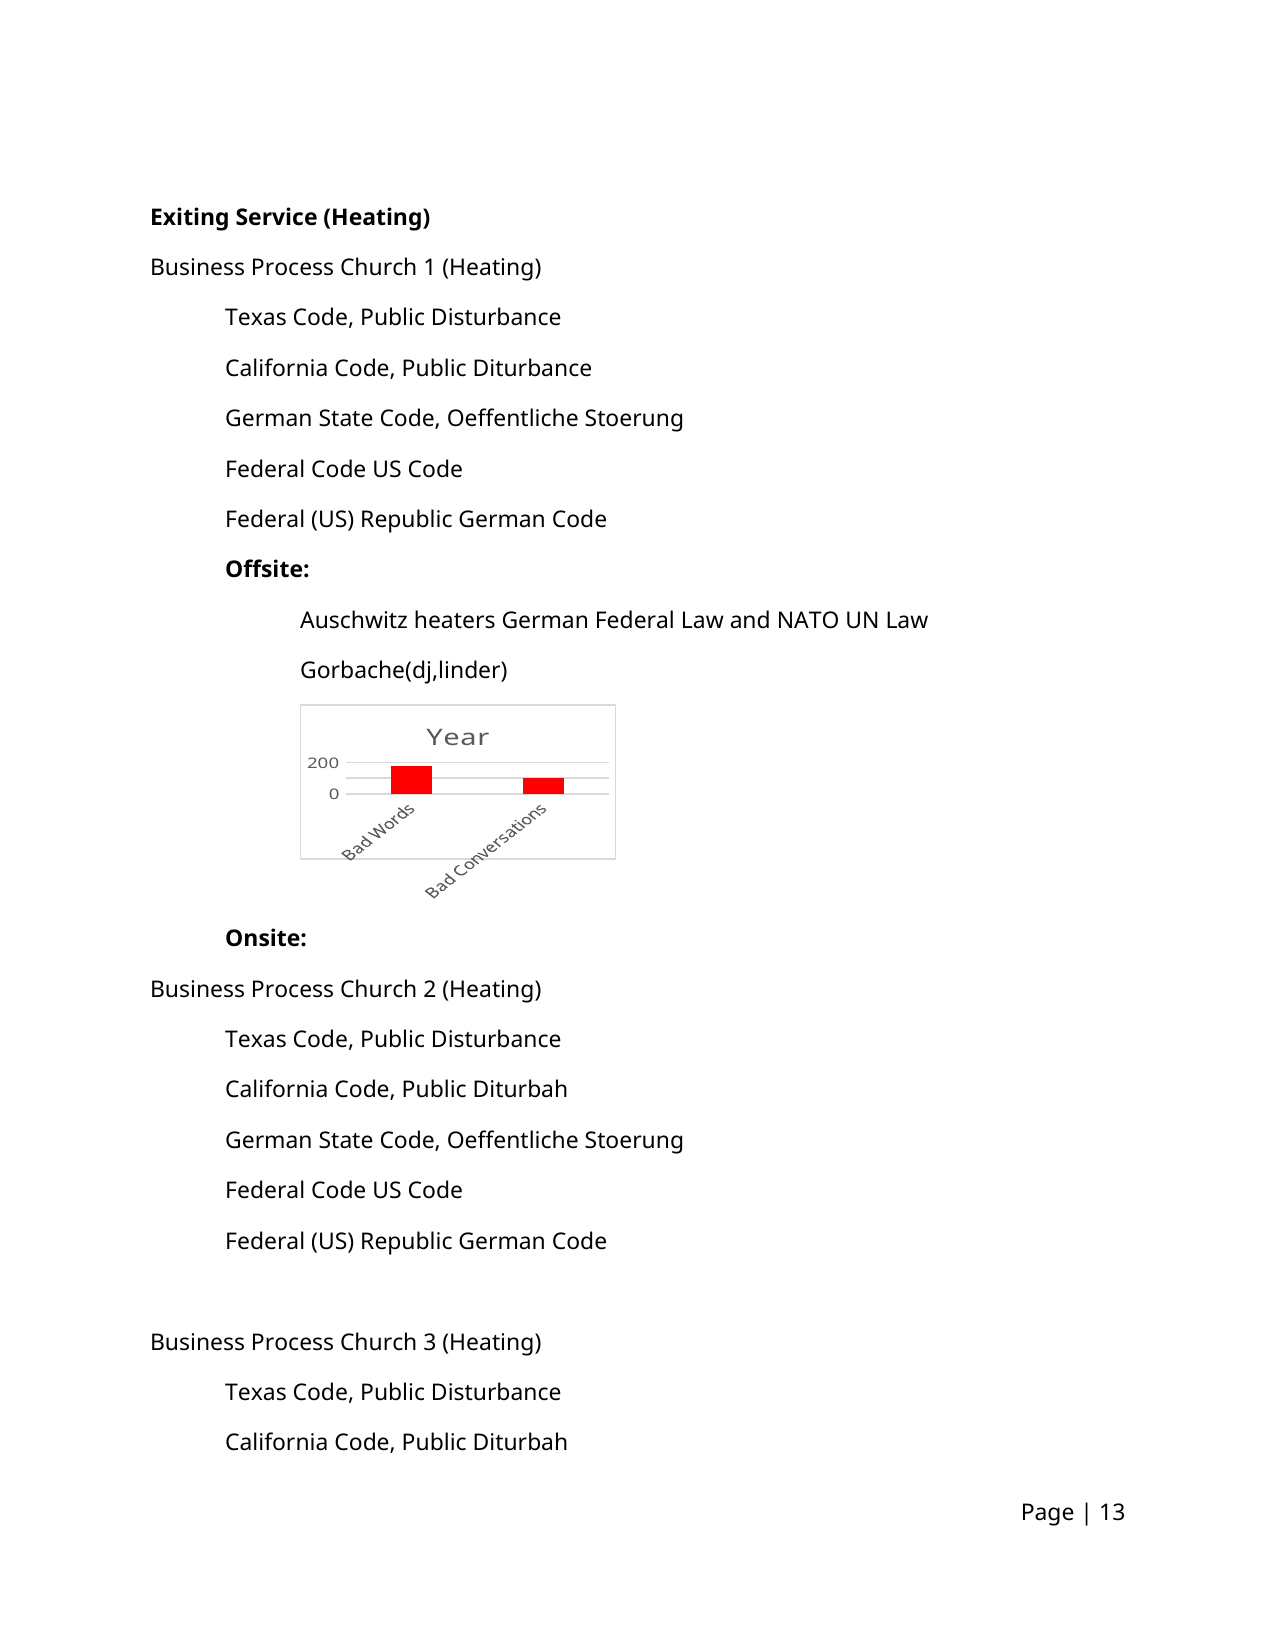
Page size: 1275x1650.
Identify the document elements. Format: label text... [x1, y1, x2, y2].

text Business Process Church 3 (Heating) [150, 1326, 1125, 1357]
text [150, 1124, 1125, 1155]
text Federal Code US Code [150, 1174, 1125, 1206]
text Federal Code US Code [150, 452, 1125, 484]
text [150, 402, 1125, 433]
text Business Process Church 1 (Heating) [150, 251, 1125, 282]
text California Code, Public Diturbah [150, 1073, 1125, 1105]
text Offsite: [150, 553, 1125, 584]
text Business Process Church 2 (Heating) [150, 973, 1125, 1004]
text Federal (US) Republic German Code [150, 503, 1125, 534]
text Texas Code, Public Disturbance [150, 1023, 1125, 1054]
text Federal (US) Republic German Code [150, 1225, 1125, 1256]
text Auschwitz heaters German Federal Law and NATO UN Law [150, 604, 1125, 635]
text Exiting Service (Heating) [150, 200, 1125, 232]
text Onsite: [150, 922, 1125, 953]
text California Code, Public Diturbance [150, 352, 1125, 383]
text Texas Code, Public Disturbance [150, 301, 1125, 332]
text Gorbache(dj,linder) [150, 654, 1125, 685]
text Texas Code, Public Disturbance [150, 1376, 1125, 1407]
text California Code, Public Diturbah [150, 1426, 1125, 1458]
